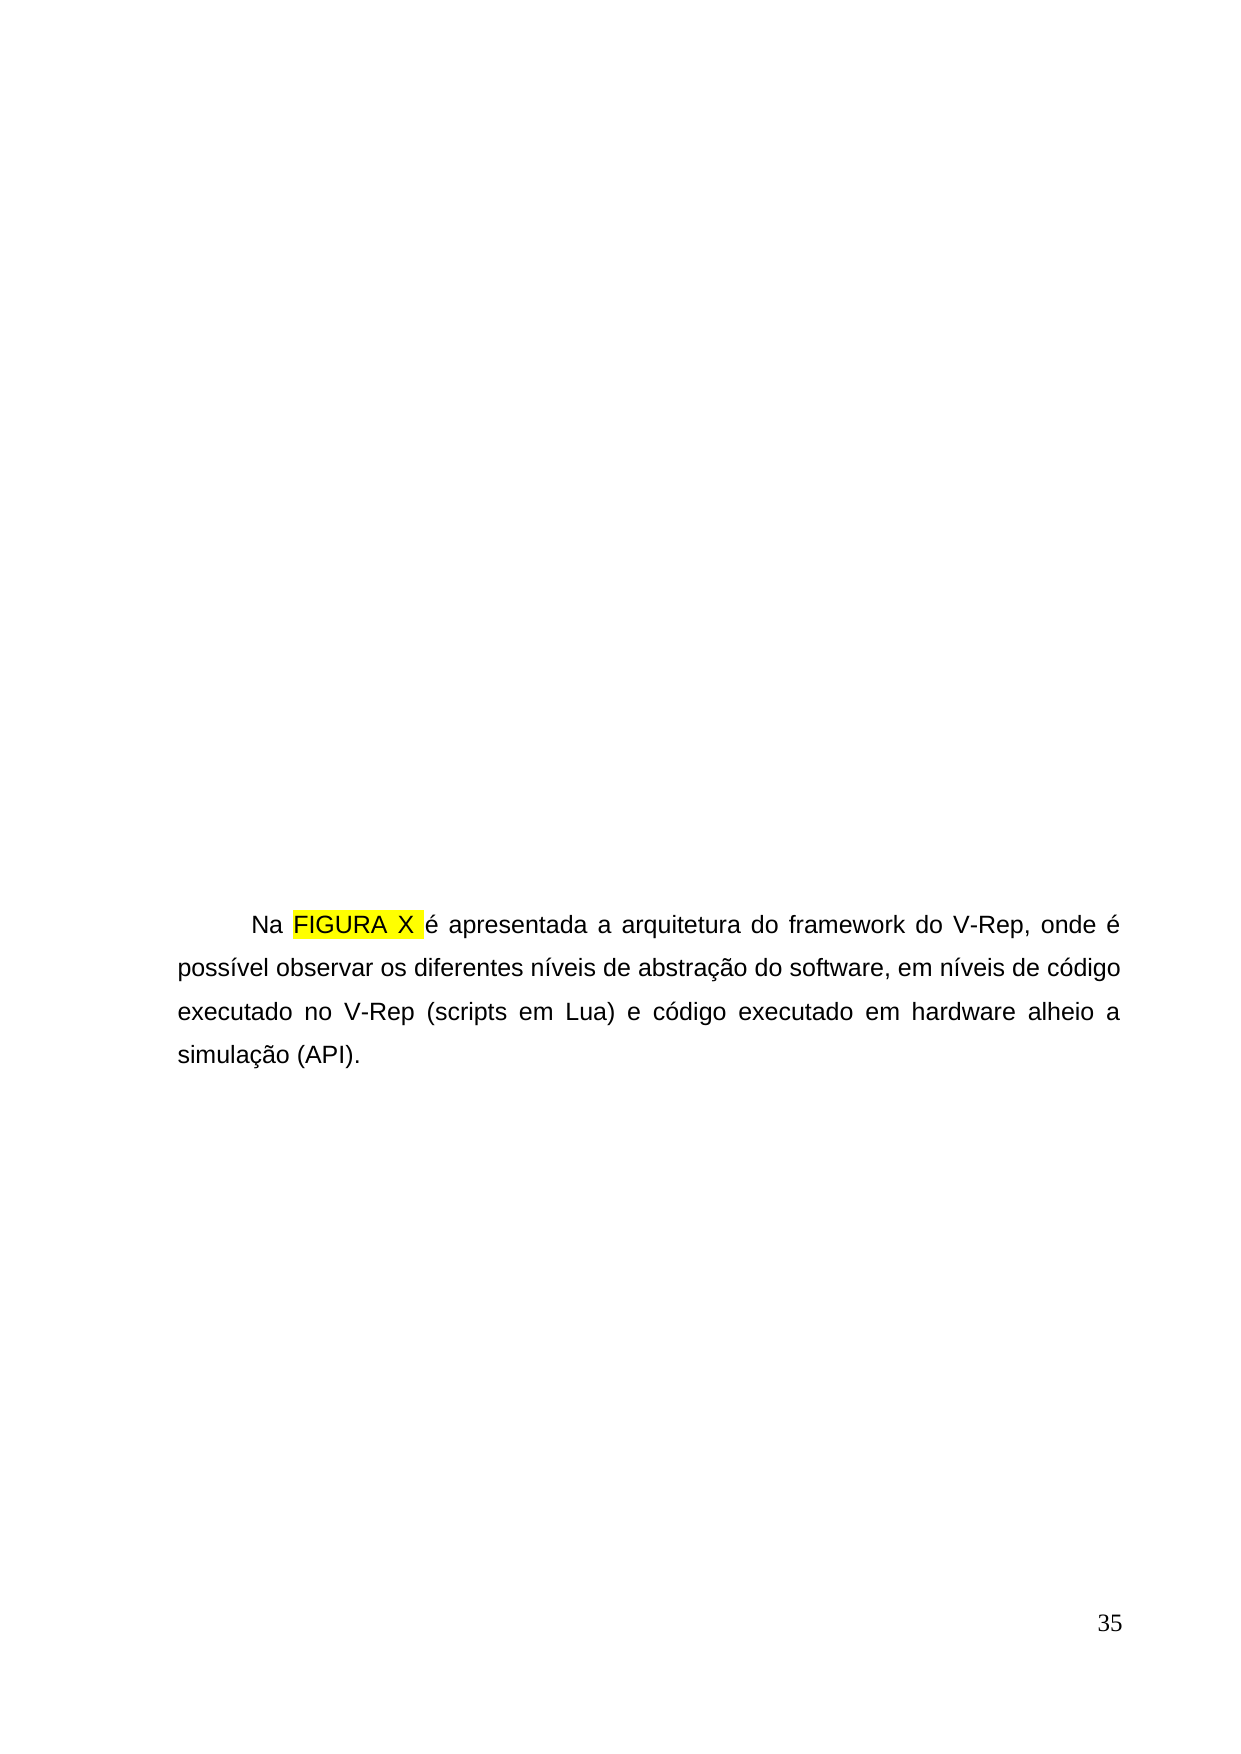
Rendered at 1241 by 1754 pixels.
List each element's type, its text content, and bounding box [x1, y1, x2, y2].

text Na FIGURA X é apresentada a arquitetura do framework do V-Rep, onde é possível observar os diferentes níveis de abstração do software, em níveis de código executado no V-Rep (scripts em Lua) e código executado em hardware alheio a simulação (API). [177, 910, 1122, 1068]
